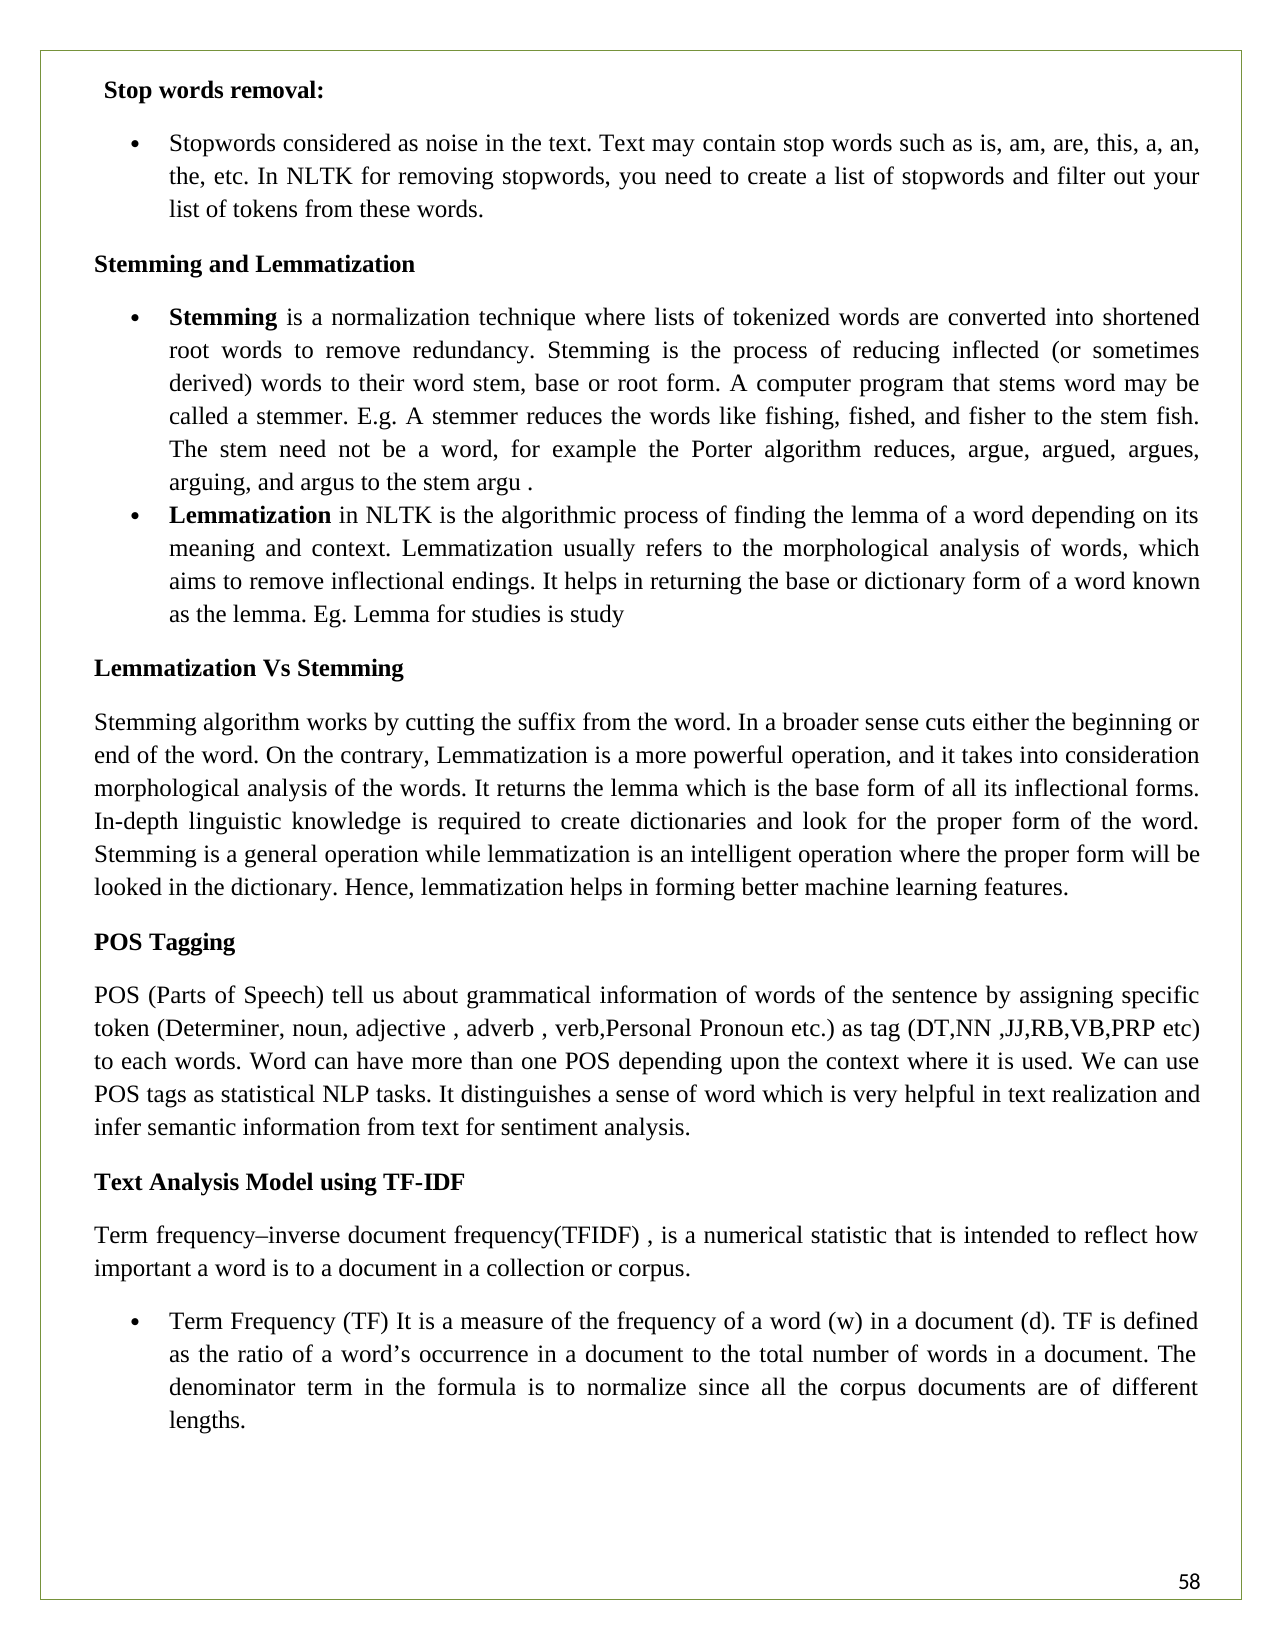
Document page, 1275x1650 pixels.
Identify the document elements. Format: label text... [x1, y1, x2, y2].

subtitle Stop words removal: [103, 75, 1241, 103]
subtitle Lemmatization Vs Stemming [94, 653, 1241, 682]
list Stopwords considered as noise in the text. Text may contain stop words such as is, am, are, this, a, an, the, etc. In NLTK for removing stopwords, you need to create a list of stopwords and filter out your list of tokens from these words. [131, 128, 1201, 223]
text Term frequency–inverse document frequency(TFIDF) , is a numerical statistic that is intended to reflect how important a word is to a document in a collection or corpus. [94, 1220, 1200, 1282]
subtitle Text Analysis Model using TF-IDF [94, 1167, 1241, 1196]
list Lemmatization in NLTK is the algorithmic process of finding the lemma of a word depending on its meaning and context. Lemmatization usually refers to the morphological analysis of words, which aims to remove inflectional endings. It helps in returning the base or dictionary form of a word known as the lemma. Eg. Lemma for studies is study [131, 500, 1201, 628]
list Stemming is a normalization technique where lists of tokenized words are converted into shortened root words to remove redundancy. Stemming is the process of reducing inflected (or sometimes derived) words to their word stem, base or root form. A computer program that stems word may be called a stemmer. E.g. A stemmer reduces the words like fishing, fished, and fisher to the stem fish. The stem need not be a word, for example the Porter algorithm reduces, argue, argued, argues, arguing, and argus to the stem argu . [131, 302, 1201, 496]
subtitle Stemming and Lemmatization [94, 249, 1241, 277]
subtitle POS Tagging [94, 927, 1241, 956]
list Term Frequency (TF) It is a measure of the frequency of a word (w) in a document (d). TF is defined as the ratio of a word’s occurrence in a document to the total number of words in a document. The denominator term in the formula is to normalize since all the corpus documents are of different lengths. [131, 1306, 1199, 1434]
text POS (Parts of Speech) tell us about grammatical information of words of the sentence by assigning specific token (Determiner, noun, adjective , adverb , verb,Personal Pronoun etc.) as tag (DT,NN ,JJ,RB,VB,PRP etc) to each words. Word can have more than one POS depending upon the context where it is used. We can use POS tags as statistical NLP tasks. It distinguishes a sense of word which is very helpful in text realization and infer semantic information from text for sentiment analysis. [94, 980, 1201, 1141]
text Stemming algorithm works by cutting the suffix from the word. In a broader sense cuts either the beginning or end of the word. On the contrary, Lemmatization is a more powerful operation, and it takes into consideration morphological analysis of the words. It returns the lemma which is the base form of all its inflectional forms. In-depth linguistic knowledge is required to create dictionaries and look for the proper form of the word. Stemming is a general operation while lemmatization is an intelligent operation where the proper form will be looked in the dictionary. Hence, lemmatization helps in forming better machine learning features. [94, 707, 1200, 901]
